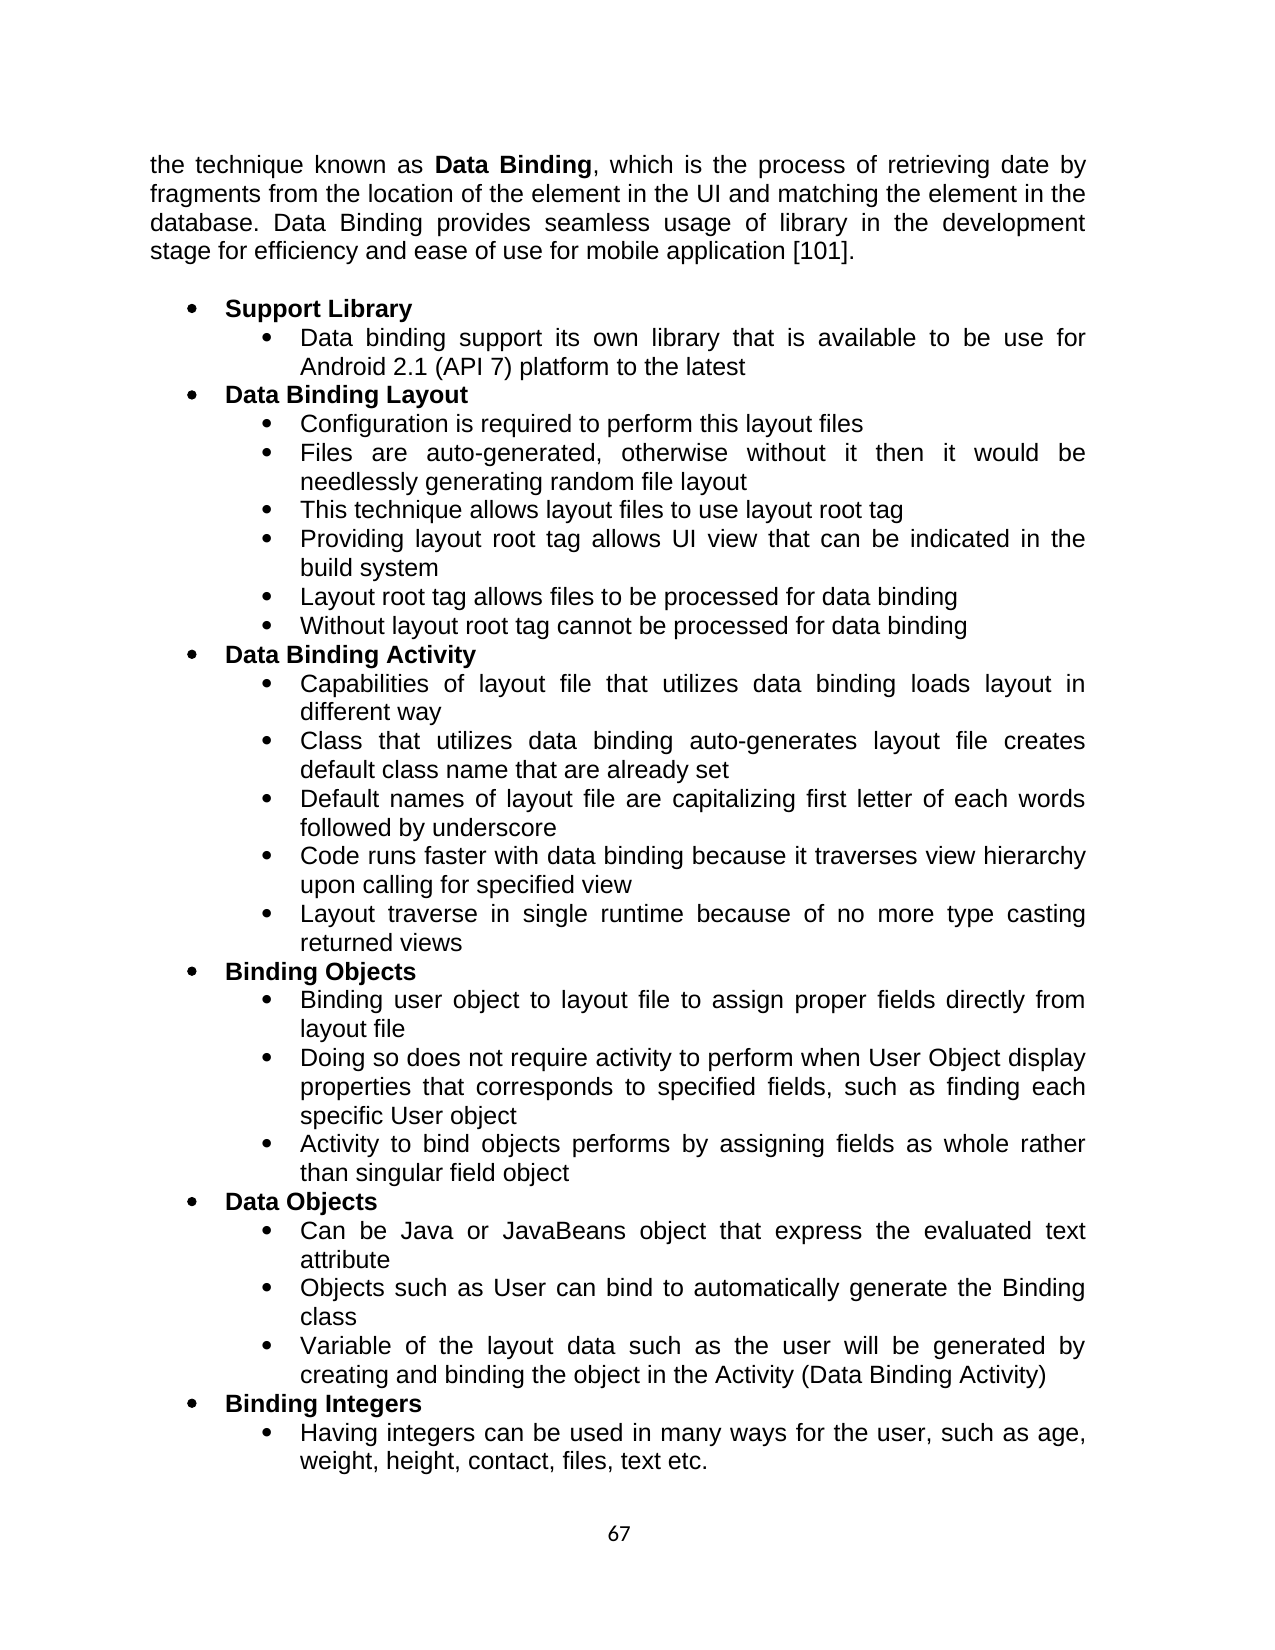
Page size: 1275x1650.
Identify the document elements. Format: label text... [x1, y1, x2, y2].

list Data Objects [187, 1187, 1087, 1216]
list Doing so does not require activity to perform when User Object display properties that corresponds to specified fields, such as finding each specific User object [262, 1043, 1087, 1129]
list Class that utilizes data binding auto-generates layout file creates default class name that are already set [262, 726, 1087, 784]
list Layout traverse in single runtime because of no more type casting returned views [262, 899, 1087, 957]
list Data binding support its own library that is available to be use for Android 2.1 (API 7) platform to the latest [262, 323, 1087, 380]
list Capabilities of layout file that utilizes data binding loads layout in different way [262, 668, 1087, 726]
list Data Binding Layout [187, 380, 1087, 409]
list Data Binding Activity [187, 640, 1087, 668]
list Providing layout root tag allows UI view that can be indicated in the build system [262, 524, 1087, 582]
list Activity to bind objects performs by assigning fields as whole rather than singular field object [262, 1129, 1087, 1187]
list Layout root tag allows files to be processed for data binding [262, 582, 1087, 611]
list Default names of layout file are capitalizing first letter of each words followed by underscore [262, 784, 1087, 841]
list Code runs faster with data binding because it traverses view hierarchy upon calling for specified view [262, 841, 1087, 899]
list Without layout root tag cannot be processed for data binding [262, 611, 1087, 640]
list Binding user object to layout file to assign proper fields directly from layout file [262, 985, 1087, 1043]
list Objects such as User can bind to automatically generate the Binding class [262, 1273, 1087, 1331]
list Binding Integers [187, 1389, 1087, 1417]
list Having integers can be used in many ways for the user, such as age, weight, height, contact, files, text etc. [262, 1417, 1087, 1475]
list This technique allows layout files to use layout root tag [262, 496, 1087, 524]
list Files are auto-generated, otherwise without it then it would be needlessly generating random file layout [262, 438, 1087, 496]
list Support Library [187, 294, 1087, 323]
list Binding Objects [187, 957, 1087, 985]
list Can be Java or JavaBeans object that express the evaluated text attribute [262, 1216, 1087, 1273]
list Configuration is required to perform this layout files [262, 409, 1087, 438]
list Variable of the layout data such as the user will be generated by creating and binding the object in the Activity (Data Binding Activity) [262, 1331, 1087, 1389]
